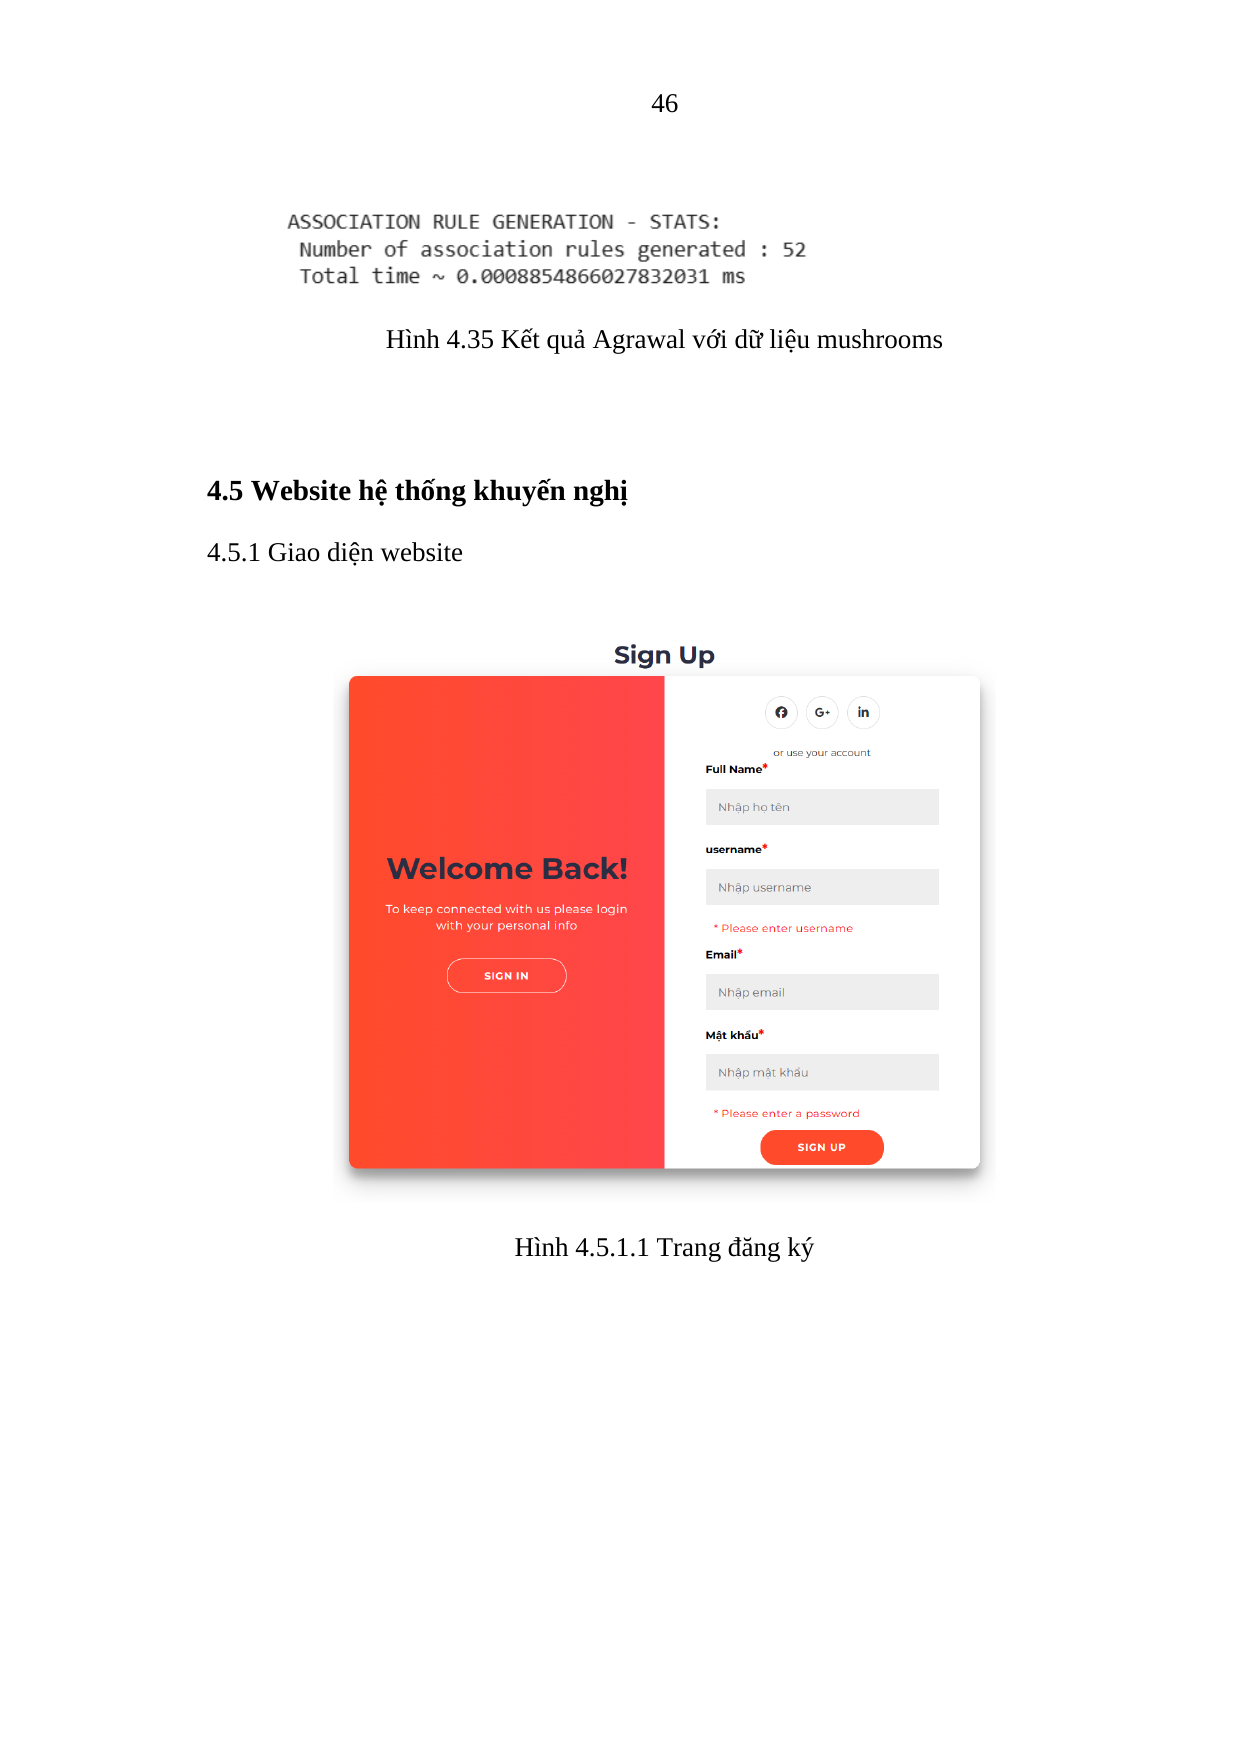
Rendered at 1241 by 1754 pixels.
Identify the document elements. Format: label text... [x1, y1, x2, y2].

picture [333, 629, 996, 1203]
text 4.5.1 Giao diện website [207, 536, 1122, 567]
picture [281, 206, 818, 296]
text Hình 4.35 Kết quả Agrawal với dữ liệu mushrooms [207, 323, 1122, 355]
text Hình 4.5.1.1 Trang đăng ký [207, 1231, 1122, 1262]
subtitle Website hệ thống khuyến nghị [207, 473, 1122, 507]
